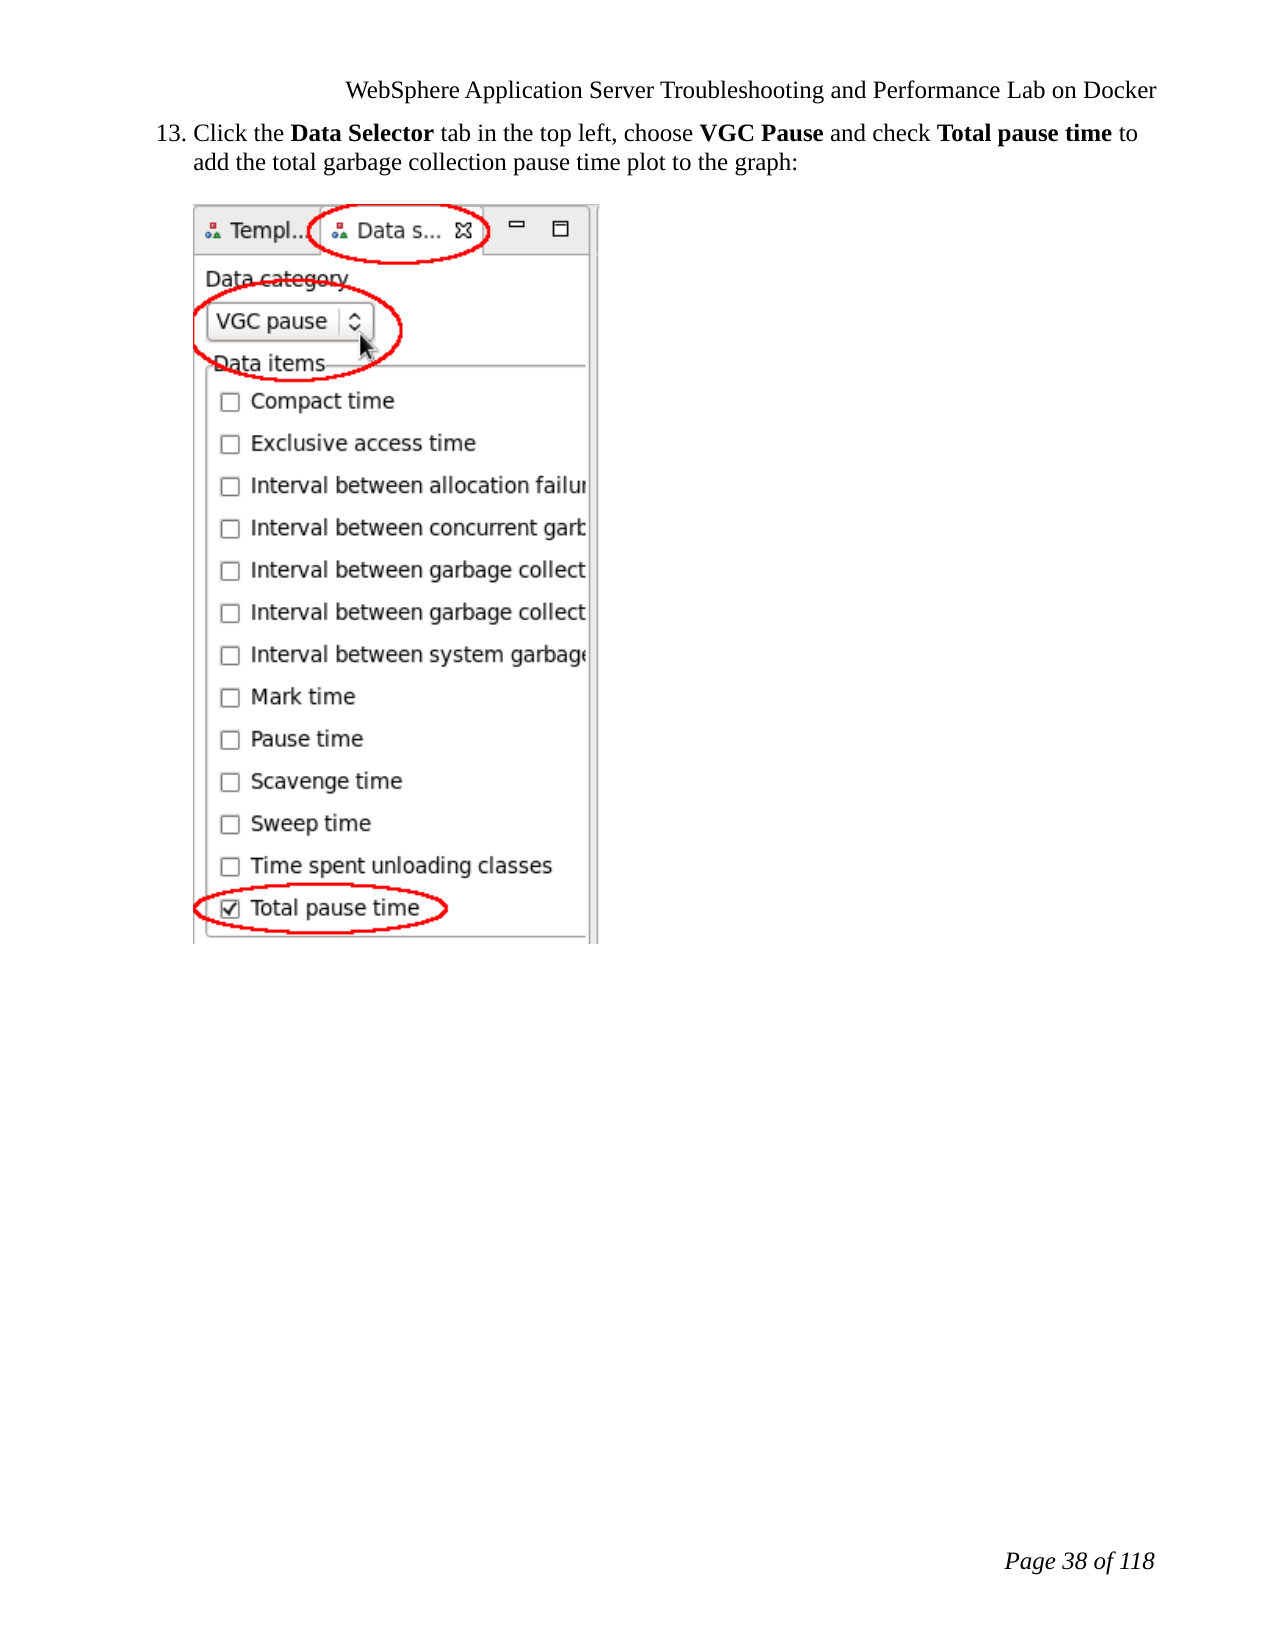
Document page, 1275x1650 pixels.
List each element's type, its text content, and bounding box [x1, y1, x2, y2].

picture [193, 204, 600, 944]
